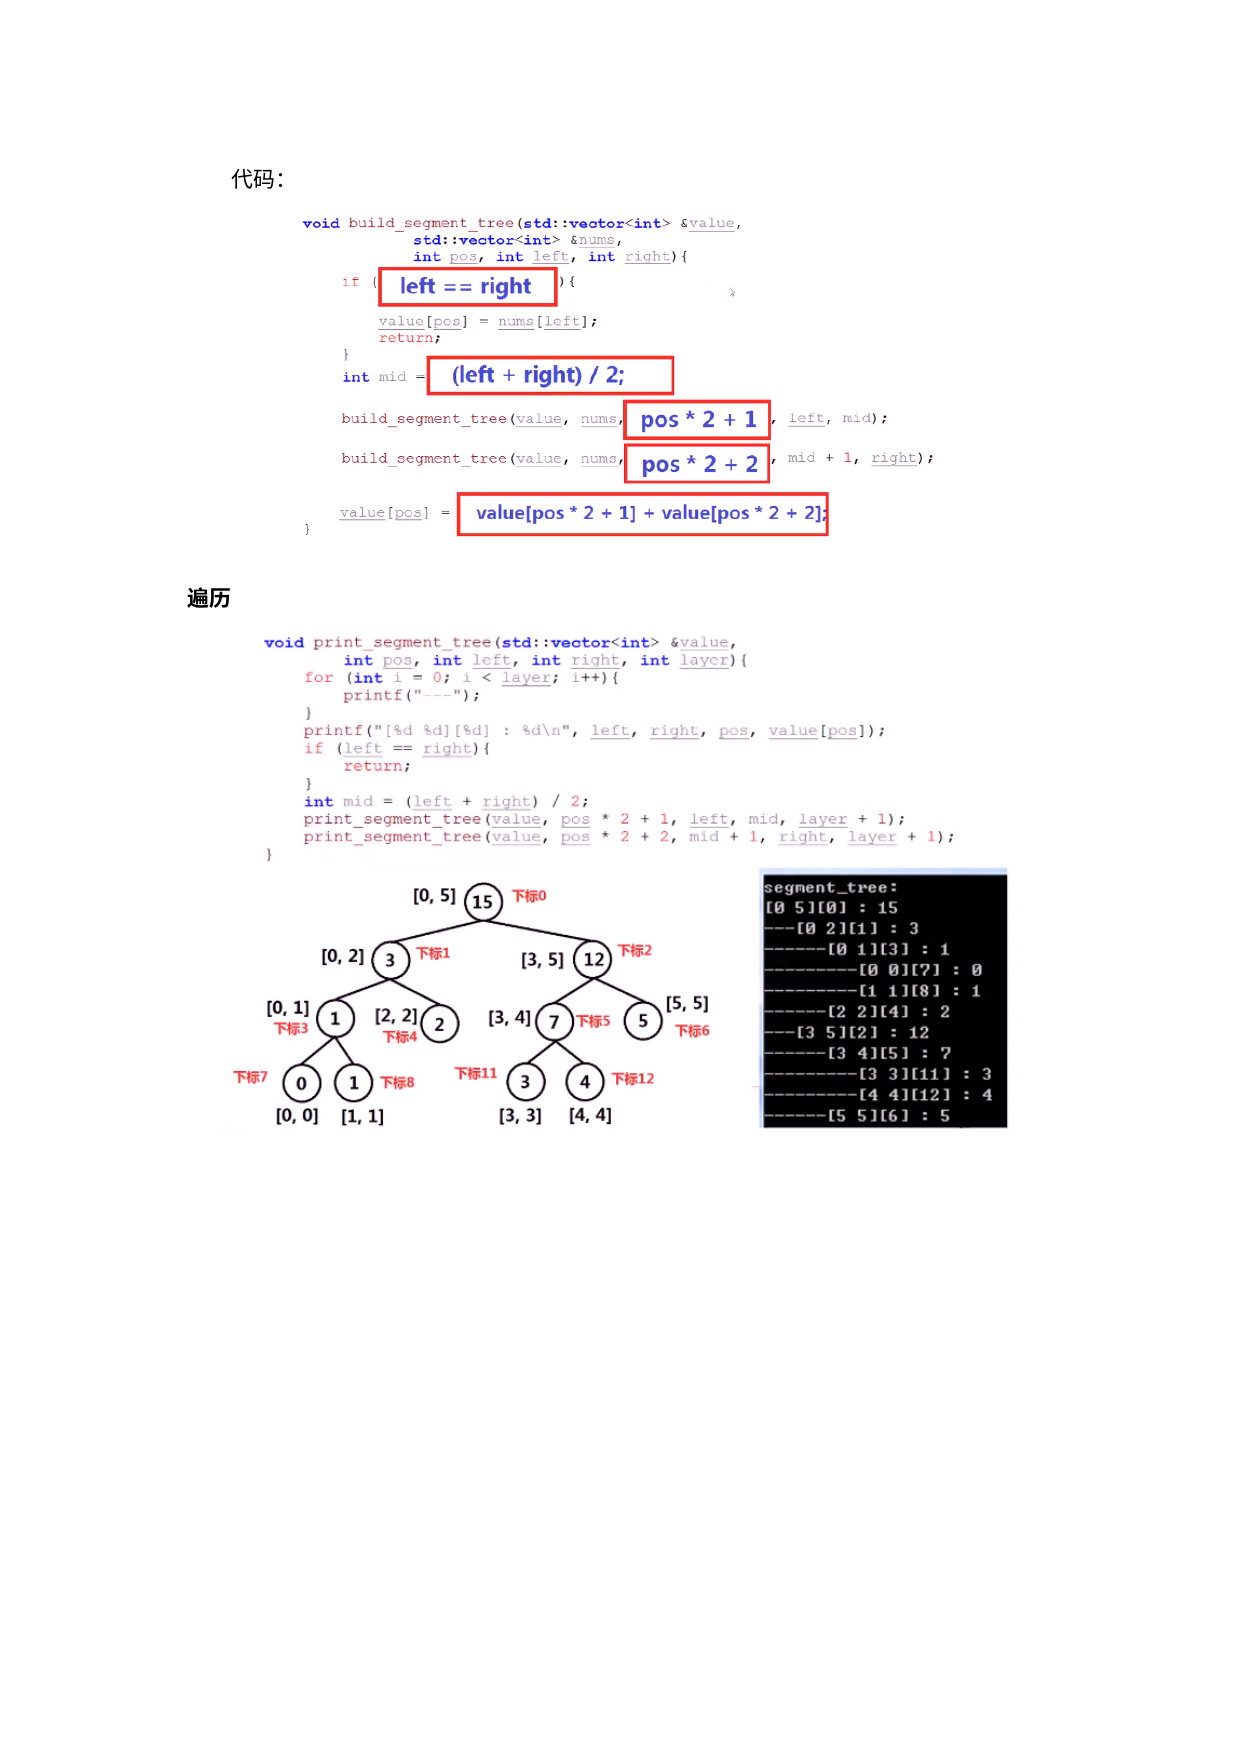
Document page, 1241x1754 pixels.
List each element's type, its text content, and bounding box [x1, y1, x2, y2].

subtitle 遍历 [187, 580, 1053, 613]
text 代码： [187, 162, 1053, 194]
picture [293, 210, 947, 549]
picture [220, 628, 1020, 1137]
